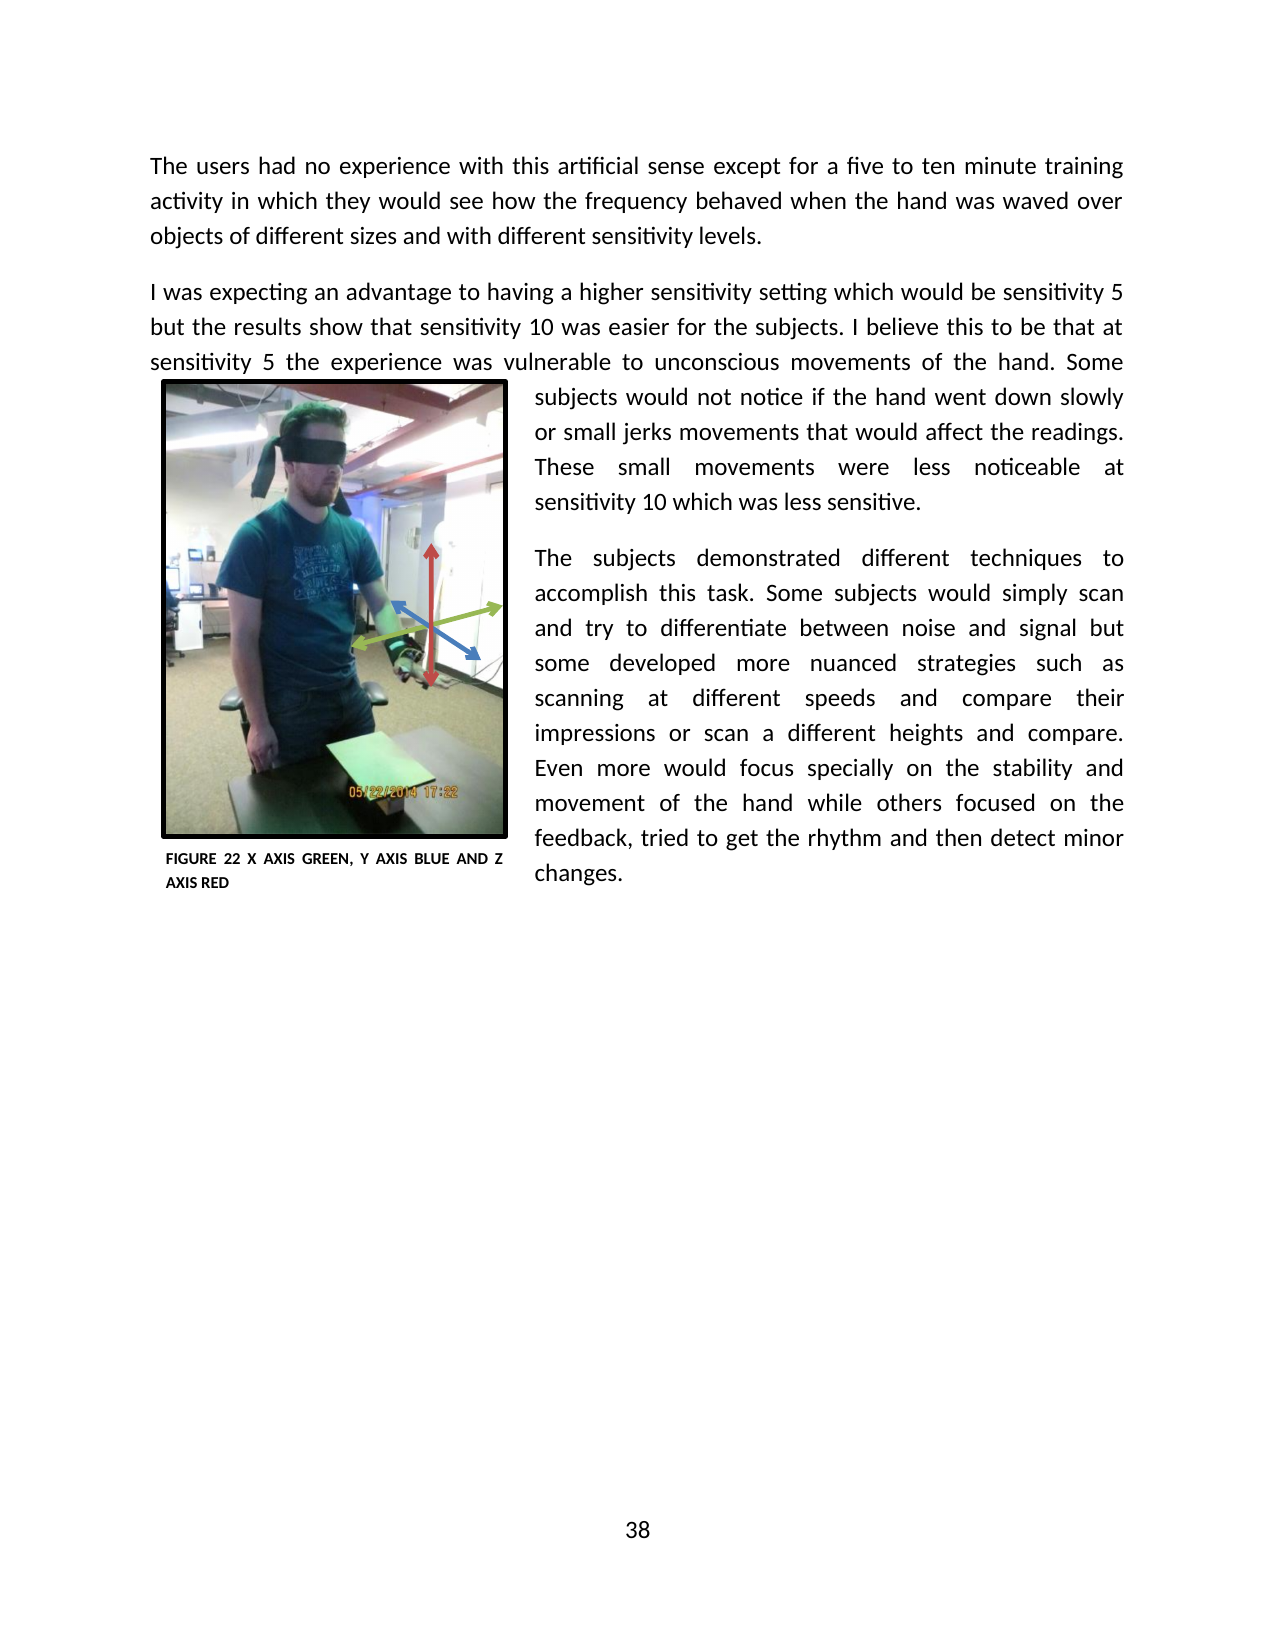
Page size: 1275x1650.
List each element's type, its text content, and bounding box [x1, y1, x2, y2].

text The subjects demonstrated different techniques to accomplish this task. Some subjects would simply scan and try to differentiate between noise and signal but some developed more nuanced strategies such as scanning at different speeds and compare their impressions or scan a different heights and compare. Even more would focus specially on the stability and movement of the hand while others focused on the feedback, tried to get the rhythm and then detect minor changes. [150, 542, 1125, 887]
text I was expecting an advantage to having a higher sensitivity setting which would be sensitivity 5 but the results show that sensitivity 10 was easier for the subjects. I believe this to be that at sensitivity 5 the experience was vulnerable to unconscious movements of the hand. Some subjects would not notice if the hand went down slowly or small jerks movements that would affect the readings. These small movements were less noticeable at sensitivity 10 which was less sensitive. [150, 276, 1125, 516]
text The users had no experience with this artificial sense except for a five to ten minute training activity in which they would see how the frequency behaved when the hand was waved over objects of different sizes and with different sensitivity levels. [150, 150, 1125, 251]
picture [166, 384, 503, 834]
